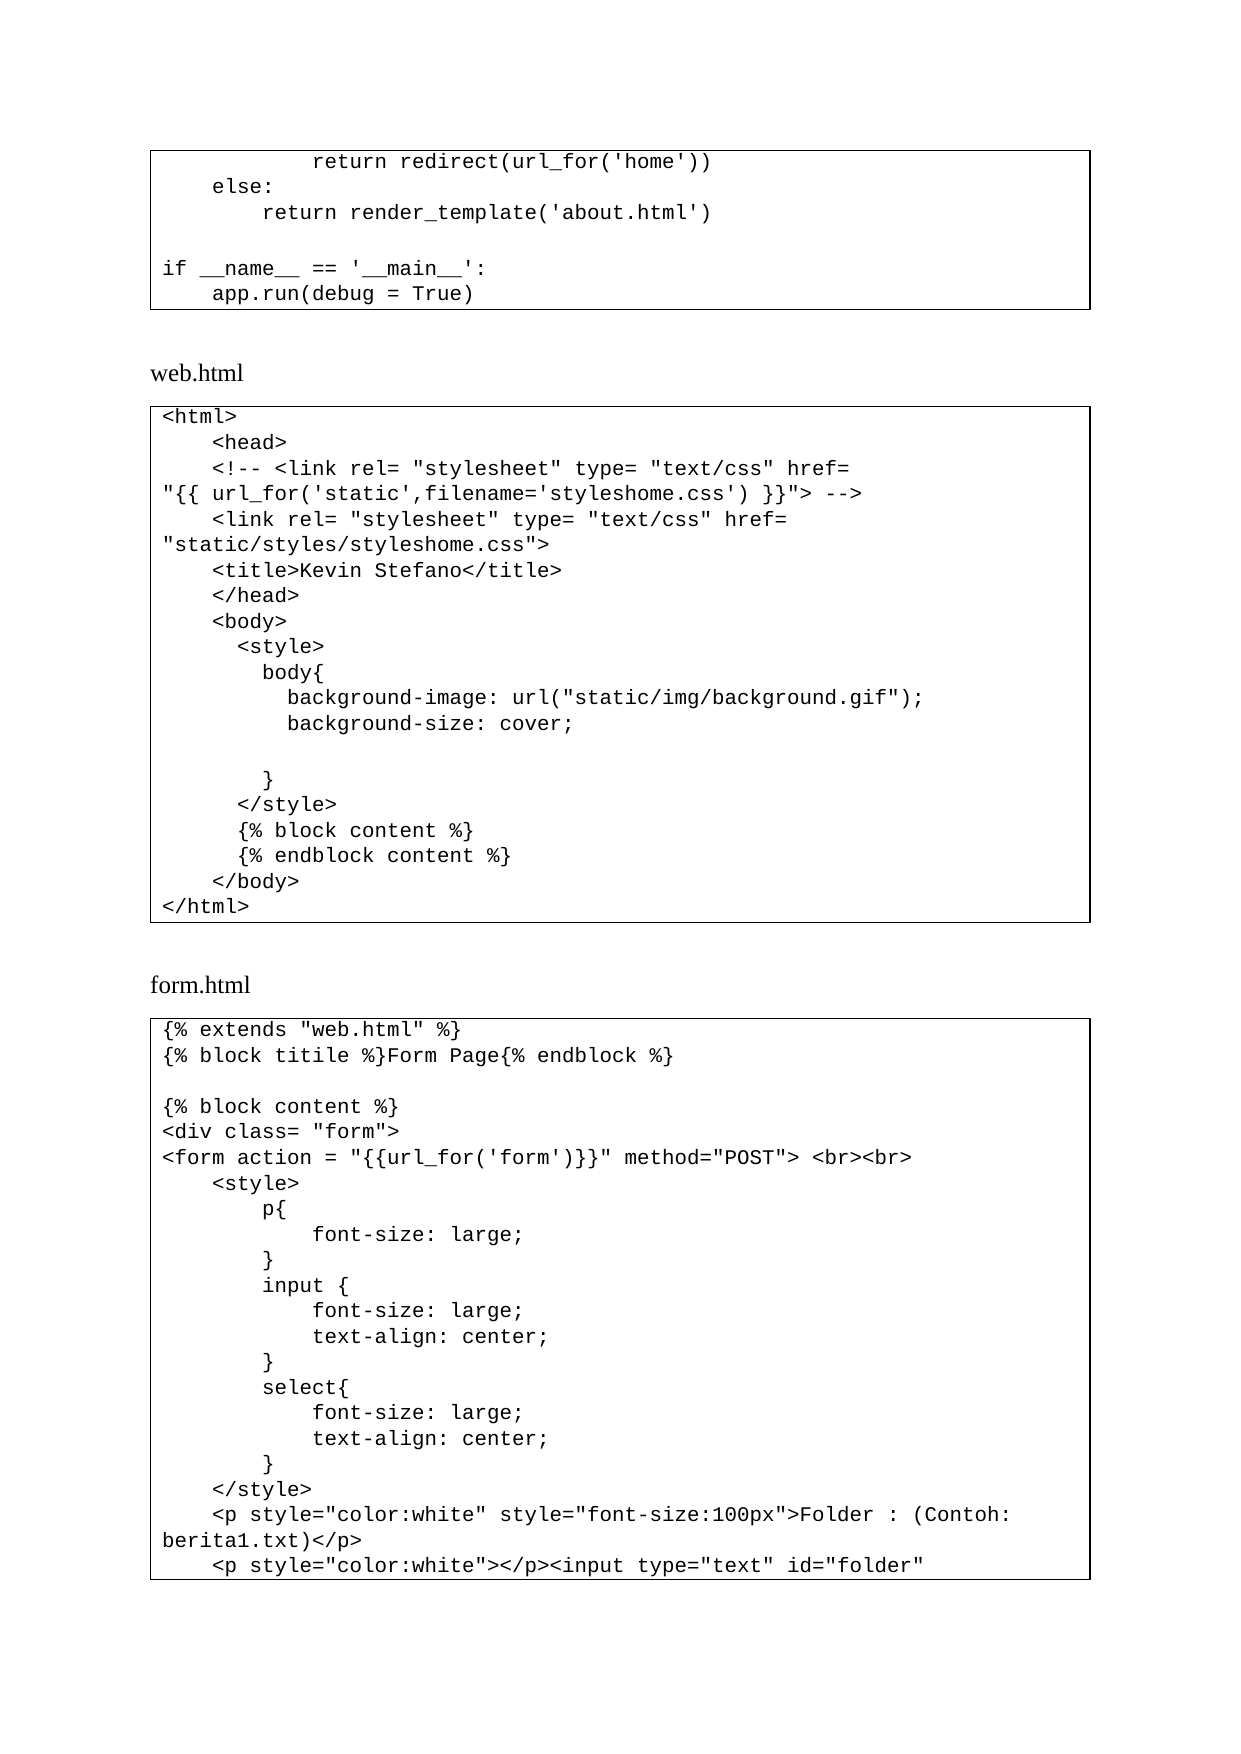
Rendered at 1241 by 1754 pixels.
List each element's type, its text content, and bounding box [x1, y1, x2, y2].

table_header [151, 1019, 1089, 1579]
text web.html [150, 358, 1090, 387]
text form.html [150, 971, 1090, 999]
table_header <html> <head> <!-- <link rel= "stylesheet" type= "text/css" href= "{{ url_for('static',filename='styleshome.css') }}"> --> <link rel= "stylesheet" type= "text/css" href= "static/styles/styleshome.css"> <title>Kevin Stefano</title> </head> <body> <style> body{ background-image: url("static/img/background.gif"); background-size: cover; } </style> {% block content %} {% endblock content %} </body> </html> [151, 407, 1089, 922]
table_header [151, 151, 1089, 309]
